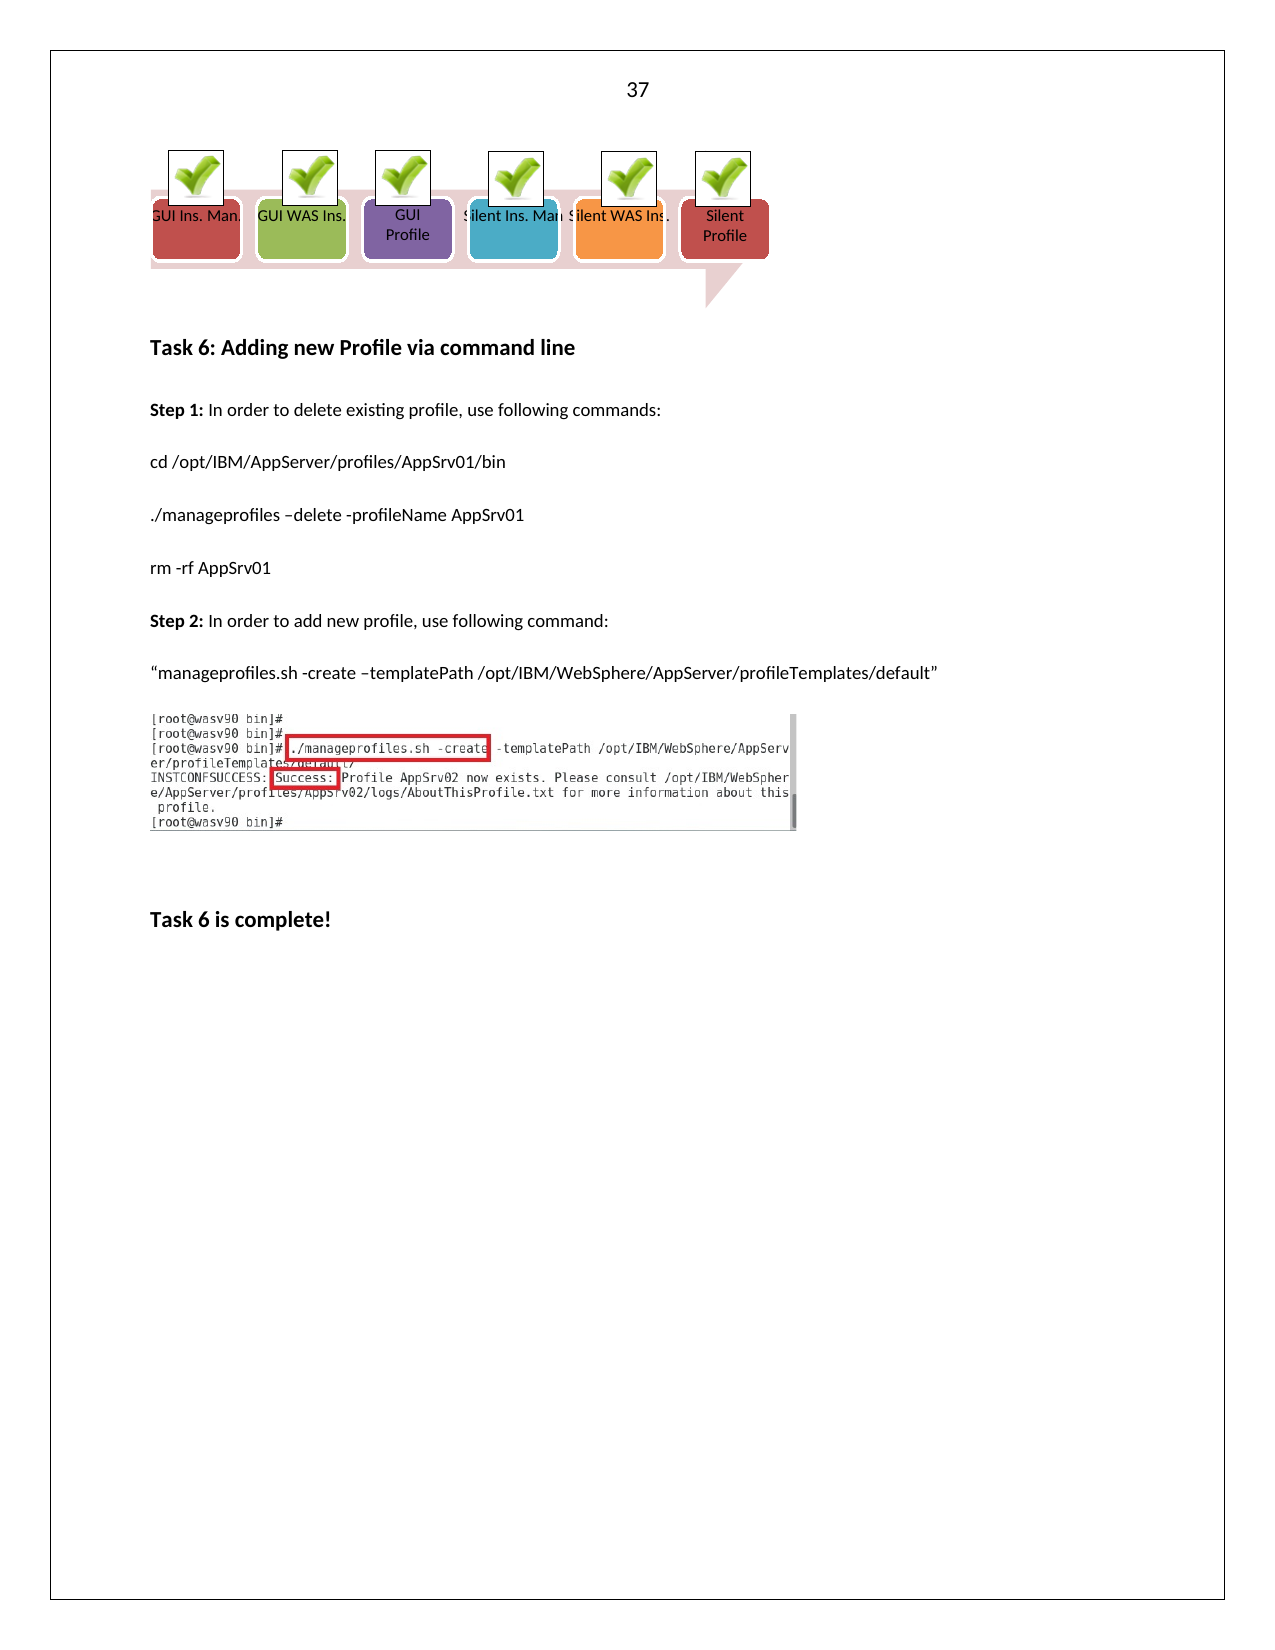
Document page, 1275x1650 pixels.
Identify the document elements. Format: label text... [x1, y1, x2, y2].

text Step 2: In order to add new profile, use following command: [150, 609, 1125, 632]
text Step 1: In order to delete existing profile, use following commands: [150, 398, 1125, 421]
text ./manageprofiles –delete -profileName AppSrv01 [150, 503, 1125, 526]
text Task 6 is complete! [150, 905, 1125, 933]
text “manageprofiles.sh -create –templatePath /opt/IBM/WebSphere/AppServer/profileTemplates/default” [150, 661, 1125, 684]
picture [489, 152, 543, 206]
picture [150, 714, 797, 831]
text rm -rf AppSrv01 [150, 556, 1125, 579]
picture [283, 151, 337, 205]
picture [376, 151, 430, 205]
text Task 6: Adding new Profile via command line [150, 333, 1125, 362]
text cd /opt/IBM/AppServer/profiles/AppSrv01/bin [150, 451, 1125, 473]
picture [169, 151, 223, 205]
picture [696, 152, 750, 206]
picture [602, 152, 656, 206]
